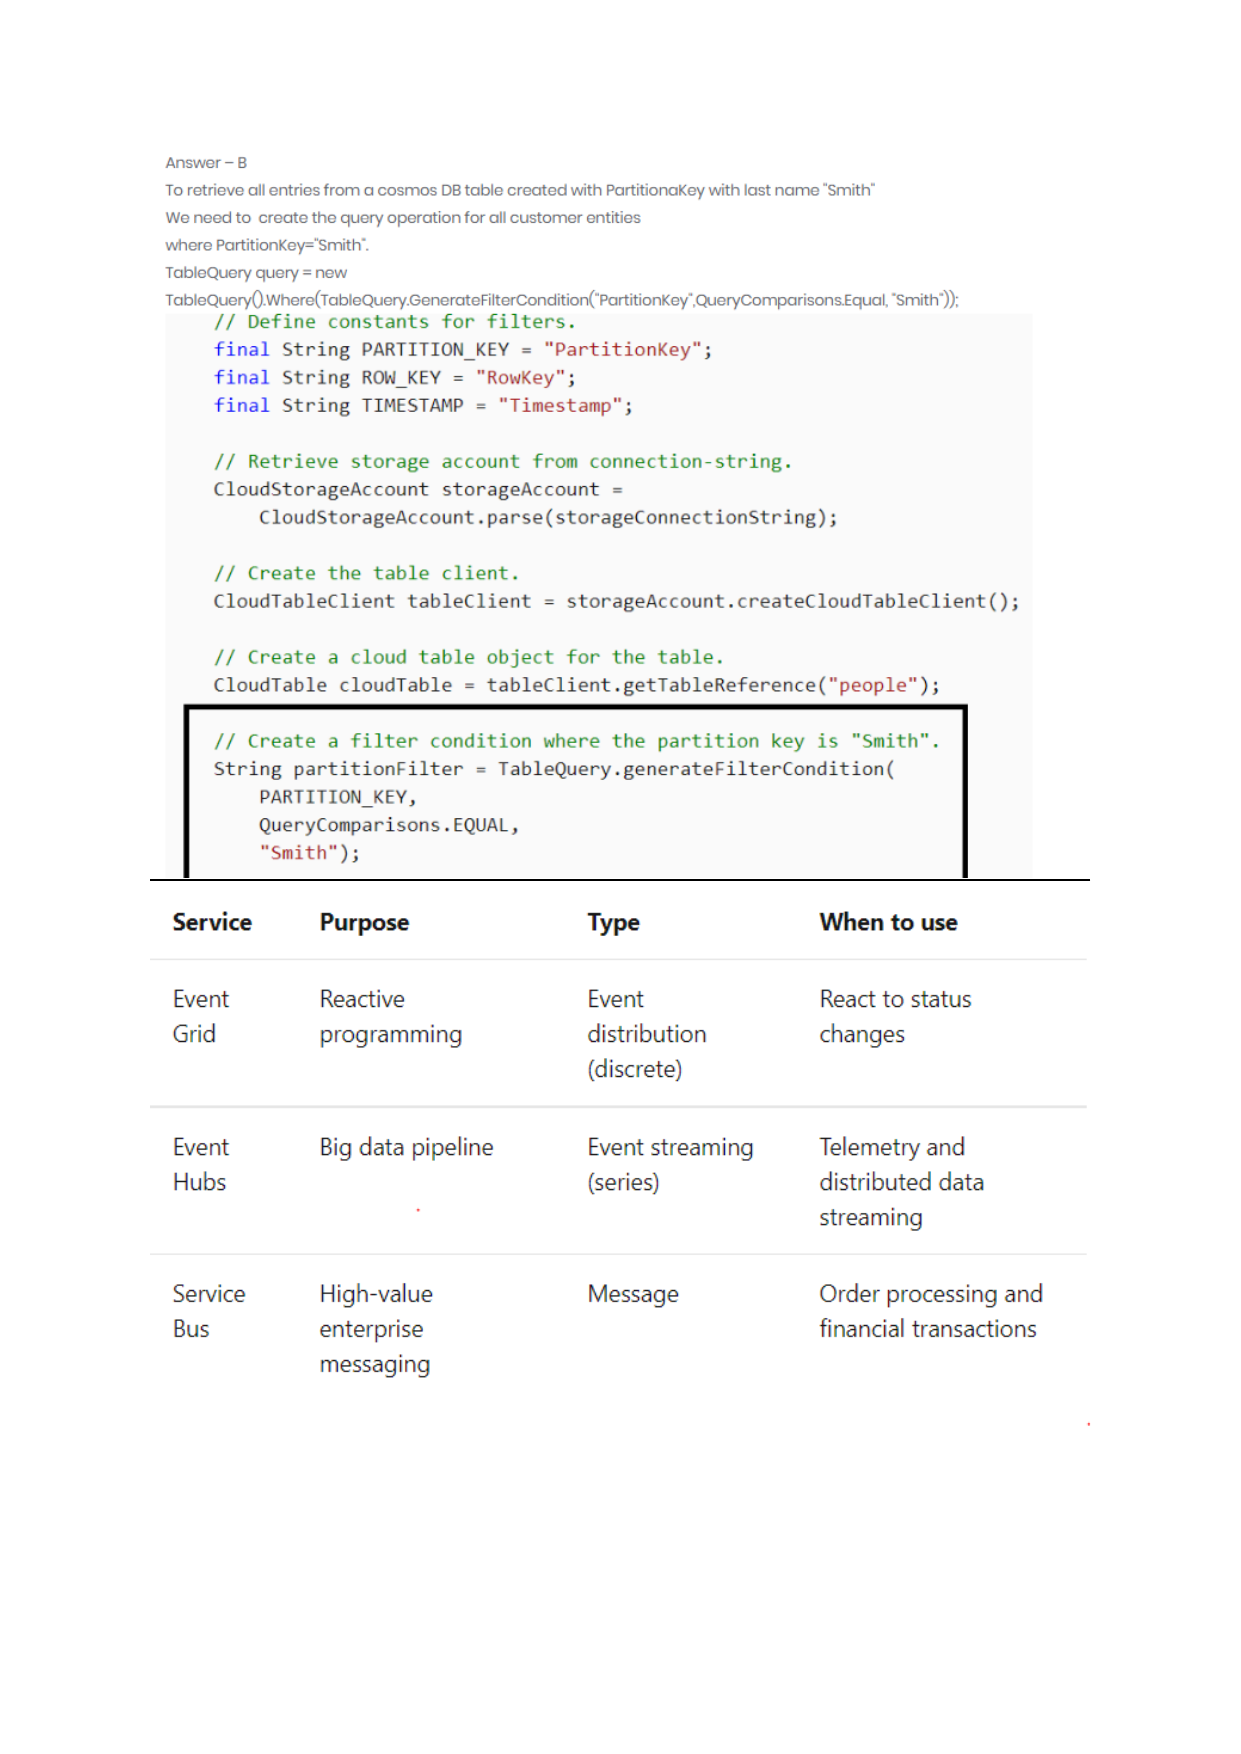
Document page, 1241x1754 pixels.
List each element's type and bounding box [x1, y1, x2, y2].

picture [150, 906, 1091, 1426]
picture [150, 150, 1091, 878]
